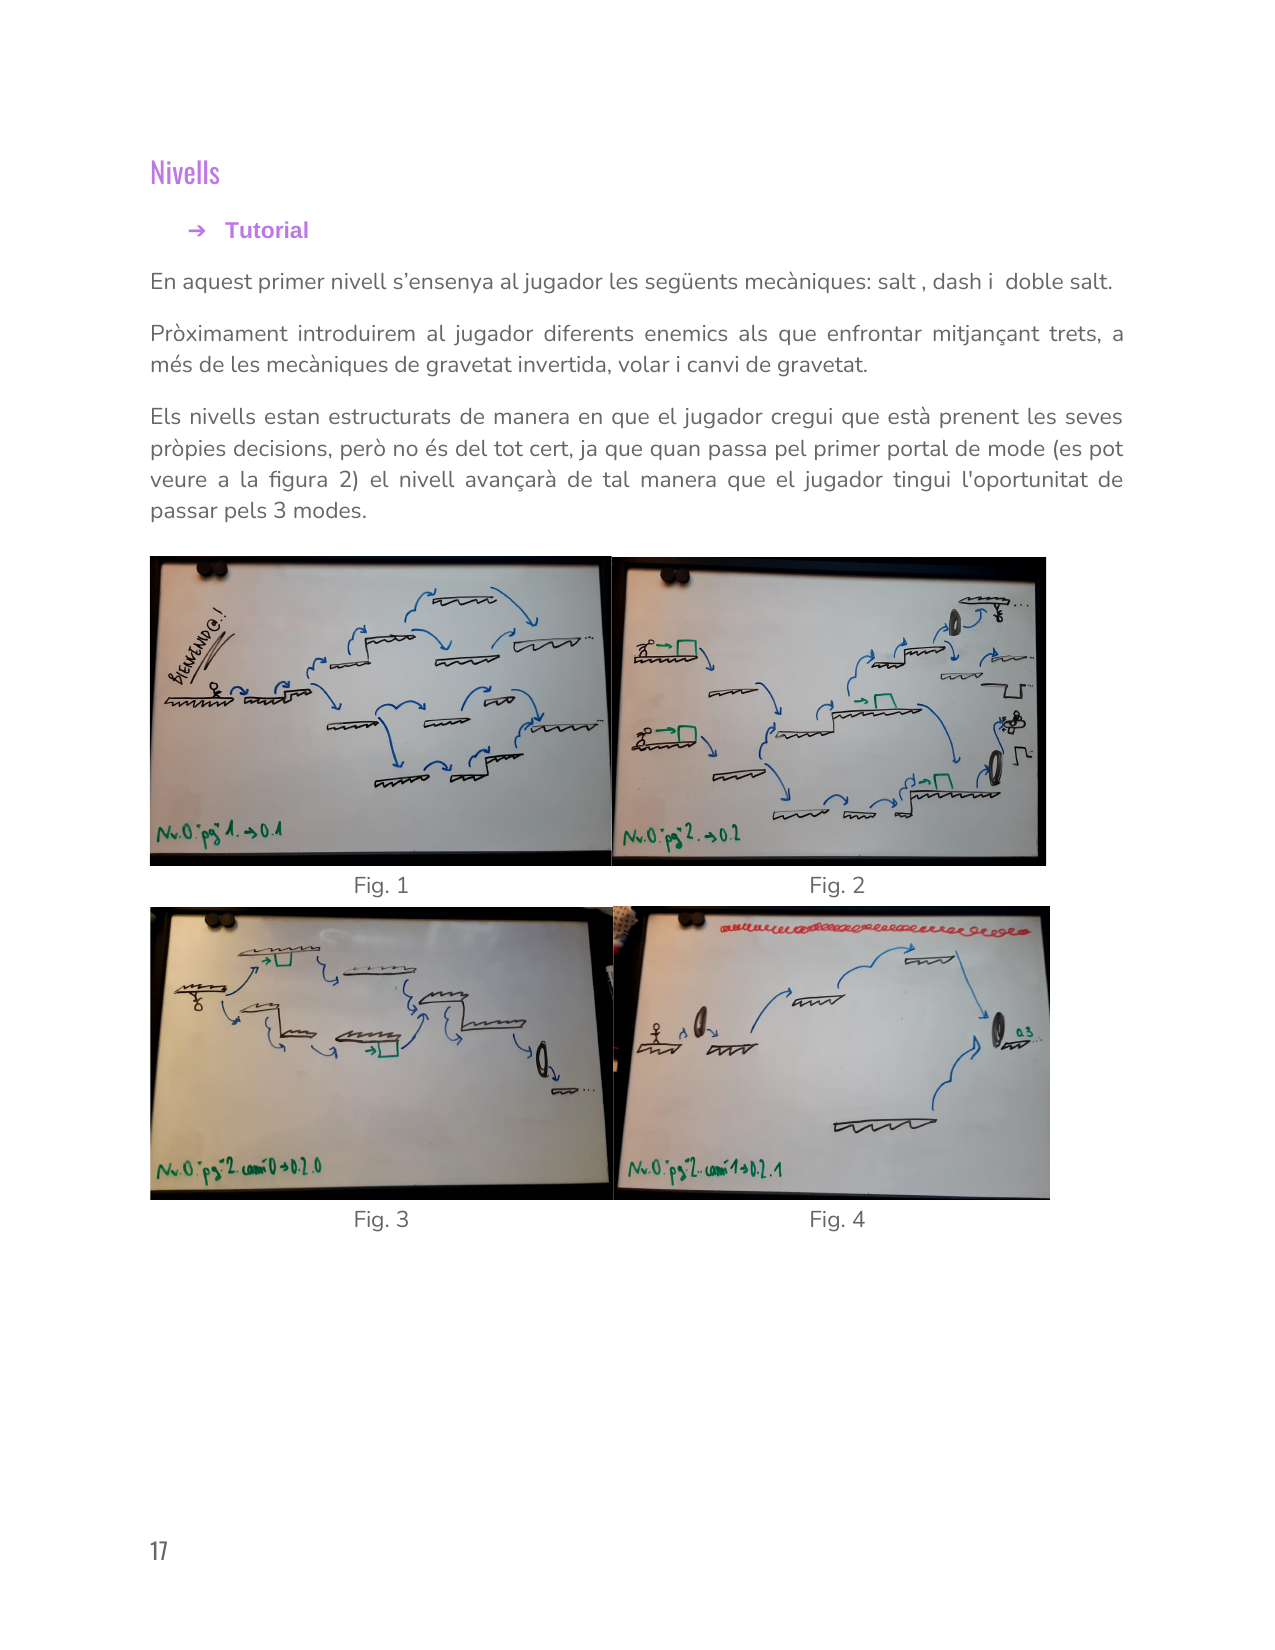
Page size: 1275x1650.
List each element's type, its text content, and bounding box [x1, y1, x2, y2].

picture [151, 906, 1050, 1200]
text Els nivells estan estructurats de manera en que el jugador cregui que està prenent les seves pròpies decisions, però no és del tot cert, ja que quan passa pel primer portal de mode (es pot veure a la figura 2) el nivell avançarà de tal manera que el jugador tingui l'oportunitat de passar pels 3 modes. [150, 402, 1125, 527]
picture [150, 556, 1047, 866]
text Fig. 1 Fig. 2 [300, 870, 1125, 901]
text Fig. 3 Fig. 4 [300, 1204, 1125, 1236]
text En aquest primer nivell s’ensenya al jugador les següents mecàniques: salt , dash i doble salt. [150, 266, 1125, 297]
subtitle Nivells [150, 150, 1125, 193]
text Pròximament introduirem al jugador diferents enemics als que enfrontar mitjançant trets, a més de les mecàniques de gravetat invertida, volar i canvi de gravetat. [150, 318, 1125, 381]
list Tutorial [187, 214, 1125, 245]
